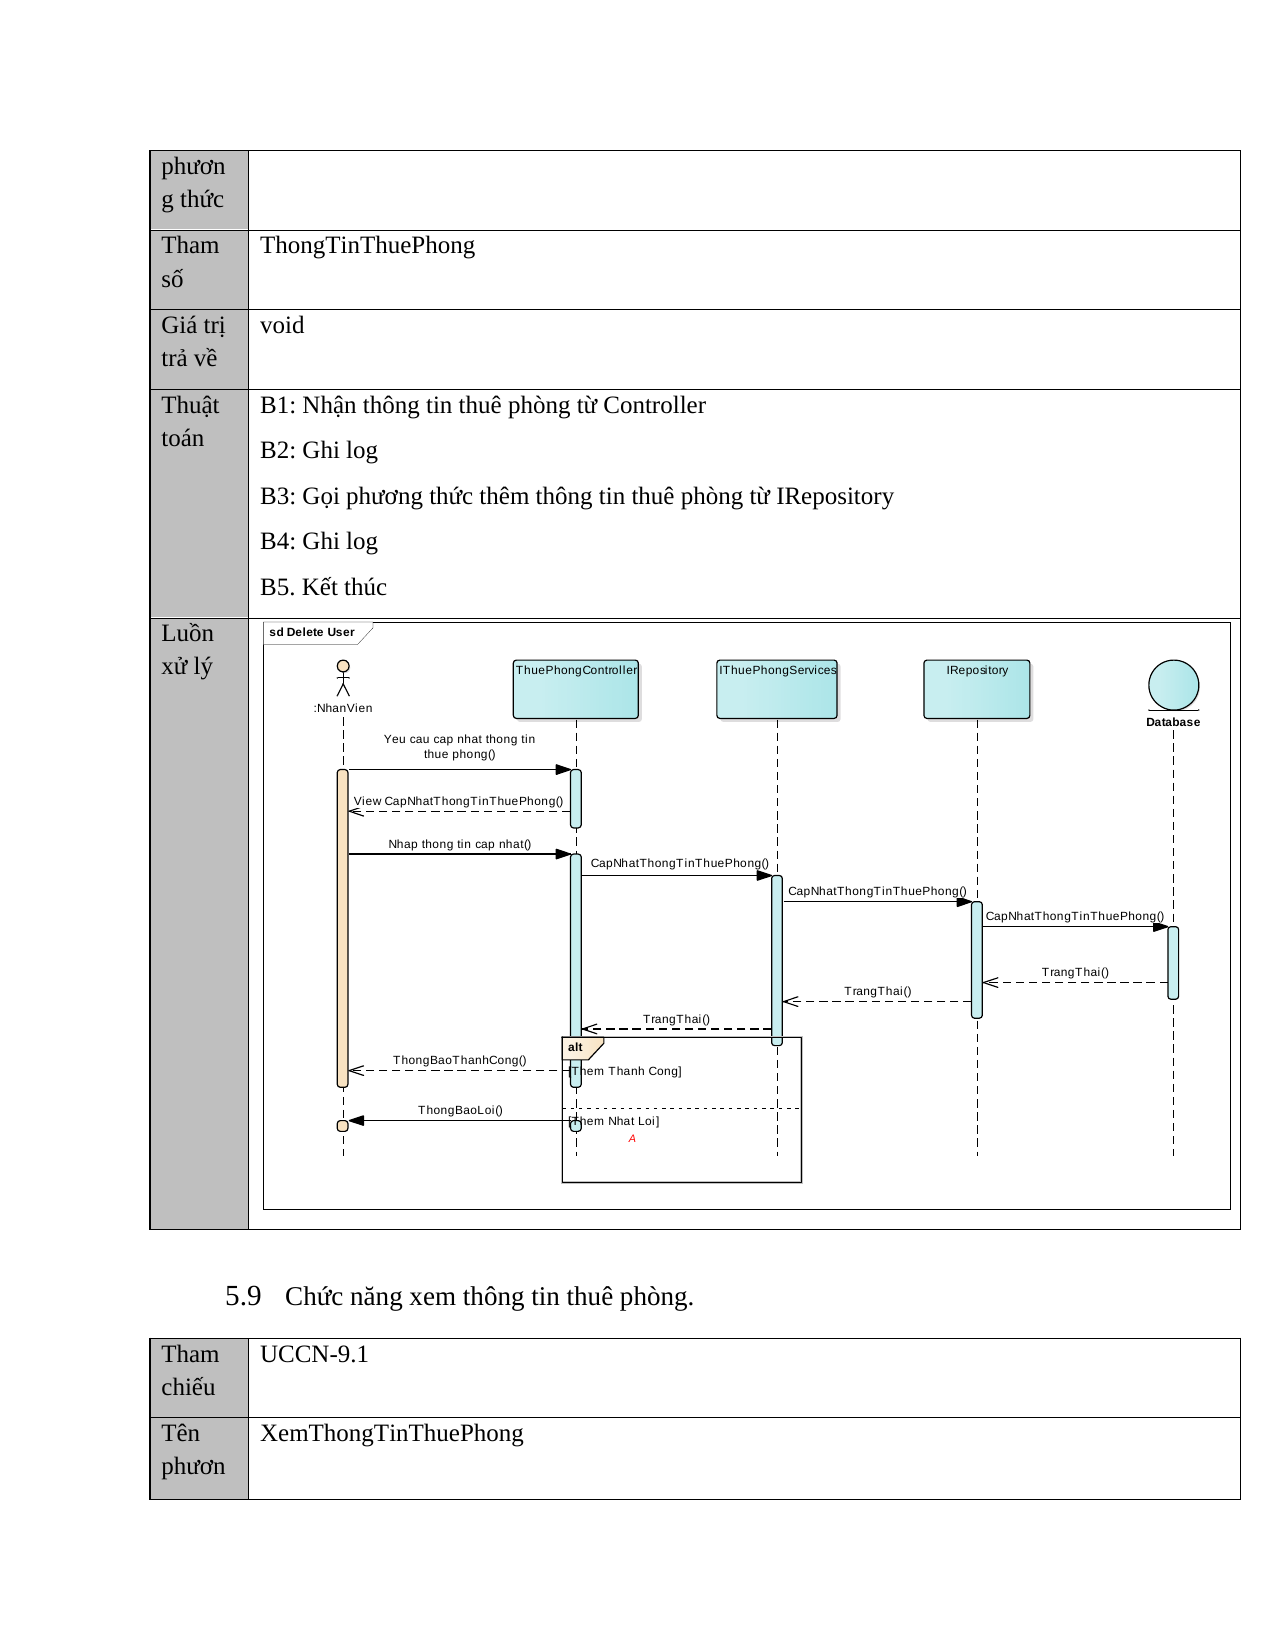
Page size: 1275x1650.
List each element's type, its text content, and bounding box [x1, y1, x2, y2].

table_cell Giá trị trả về [151, 310, 248, 389]
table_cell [249, 151, 1240, 229]
table_cell Luồn xử lý [151, 619, 248, 1229]
table_cell Tham số [151, 231, 248, 309]
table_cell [249, 1418, 1240, 1499]
table_cell [249, 619, 1240, 1229]
table_header UCCN-9.1 [249, 1339, 1240, 1417]
table_cell ThongTinThuePhong [249, 231, 1240, 309]
table_cell Tên phương thức [151, 1418, 248, 1499]
table_cell Thuật toán [151, 390, 248, 617]
table_cell Tên phương thức [151, 151, 248, 229]
text Chức năng xem thông tin thuê phòng. [225, 1278, 1125, 1312]
table_cell B1: Nhận thông tin thuê phòng từ Controller B2: Ghi log B3: Gọi phương thức thêm thông tin thuê phòng từ IRepository B4: Ghi log B5. Kết thúc [249, 390, 1240, 617]
table_header Tham chiếu [151, 1339, 248, 1417]
table_cell void [249, 310, 1240, 389]
